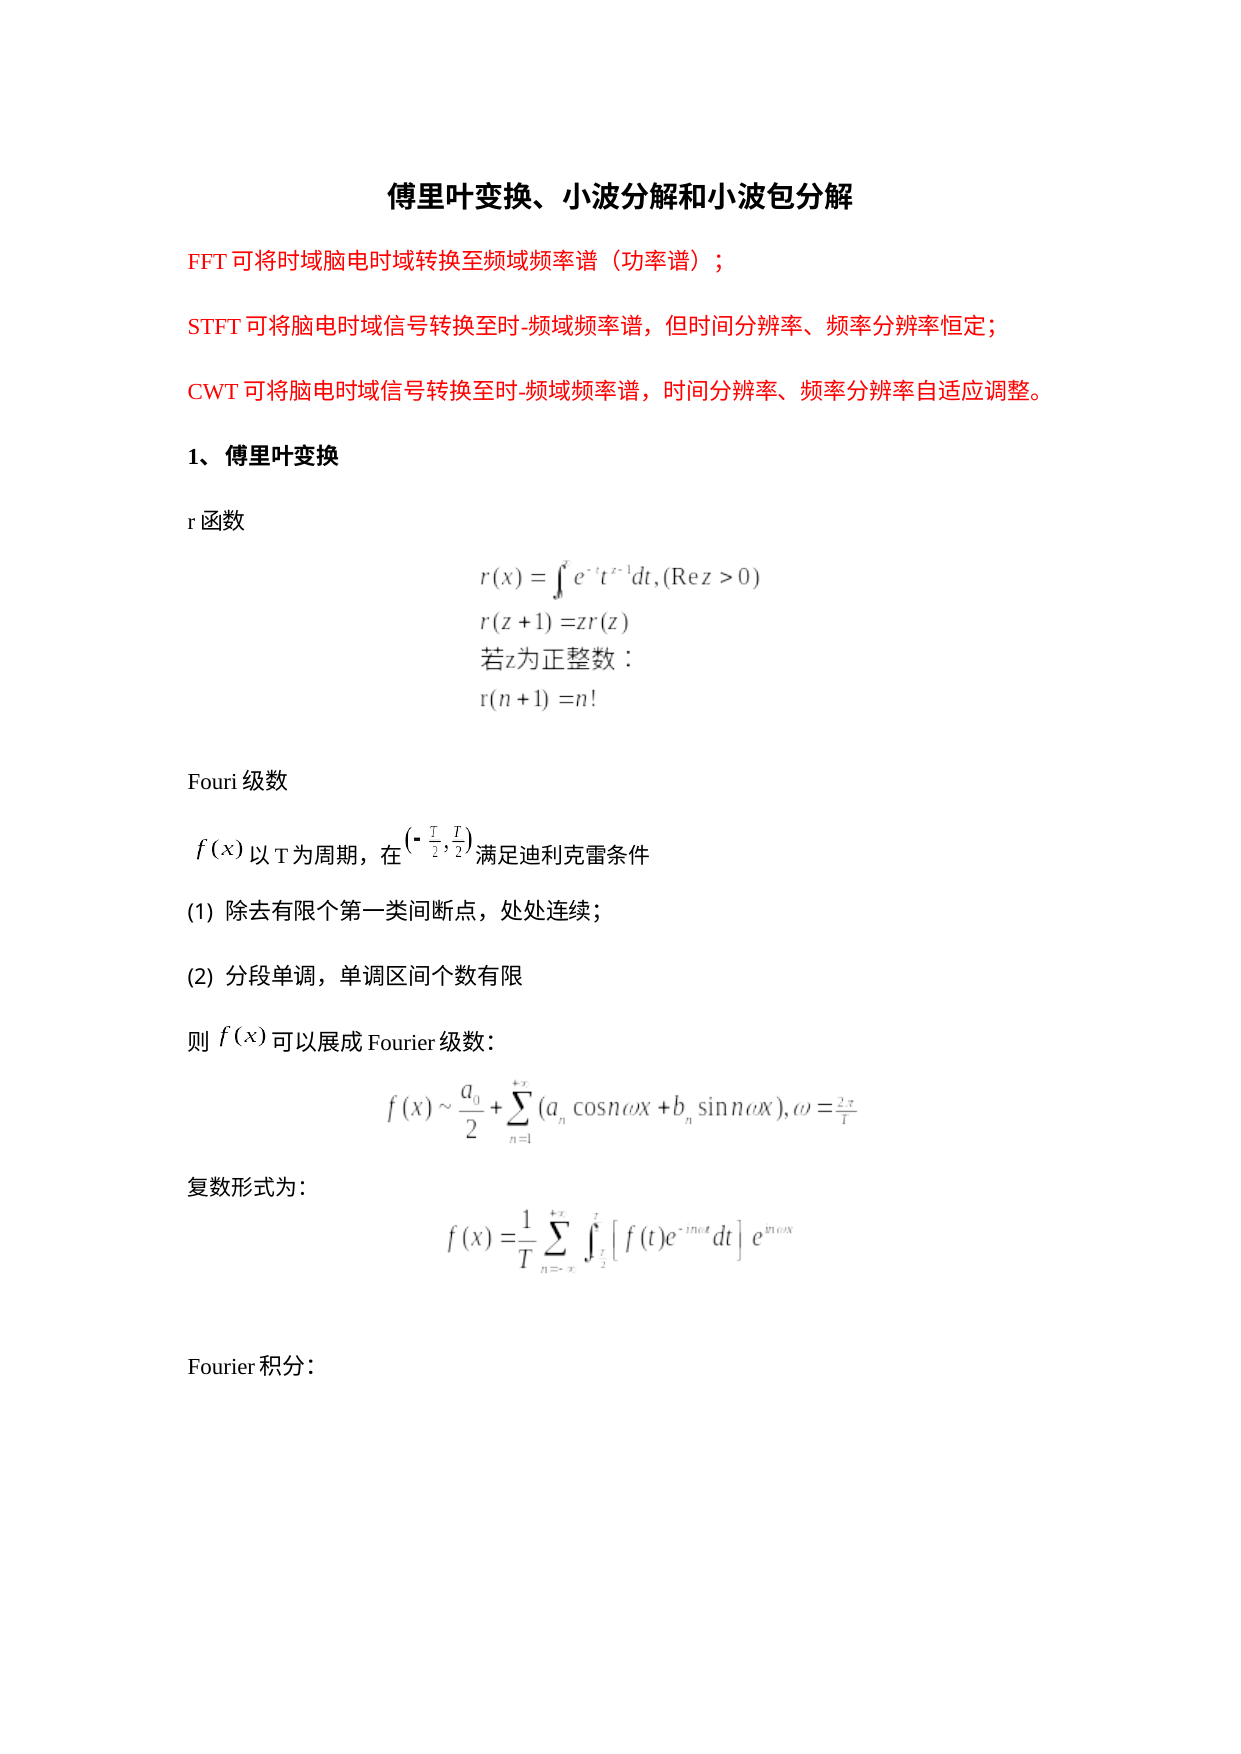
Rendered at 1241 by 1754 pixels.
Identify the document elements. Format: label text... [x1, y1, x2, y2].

text 复数形式为： [187, 1169, 1053, 1202]
text 傅里叶变换、小波分解和小波包分解 [187, 162, 1053, 227]
text FFT可将时域脑电时域转换至频域频率谱（功率谱）； [187, 227, 1053, 292]
text r函数 [187, 487, 1053, 552]
text Fouri级数 [187, 747, 1053, 812]
text Fourier积分： [187, 1332, 1053, 1397]
list 傅里叶变换 [187, 422, 1053, 487]
list 分段单调，单调区间个数有限 [187, 942, 1053, 1007]
list 除去有限个第一类间断点，处处连续； [187, 877, 1053, 942]
text 则可以展成Fourier级数： [187, 1007, 1053, 1072]
text 以T为周期，在满足迪利克雷条件 [187, 812, 1053, 877]
text CWT可将脑电时域信号转换至时-频域频率谱，时间分辨率、频率分辨率自适应调整。 [187, 357, 1053, 422]
text STFT可将脑电时域信号转换至时-频域频率谱，但时间分辨率、频率分辨率恒定； [187, 292, 1053, 357]
